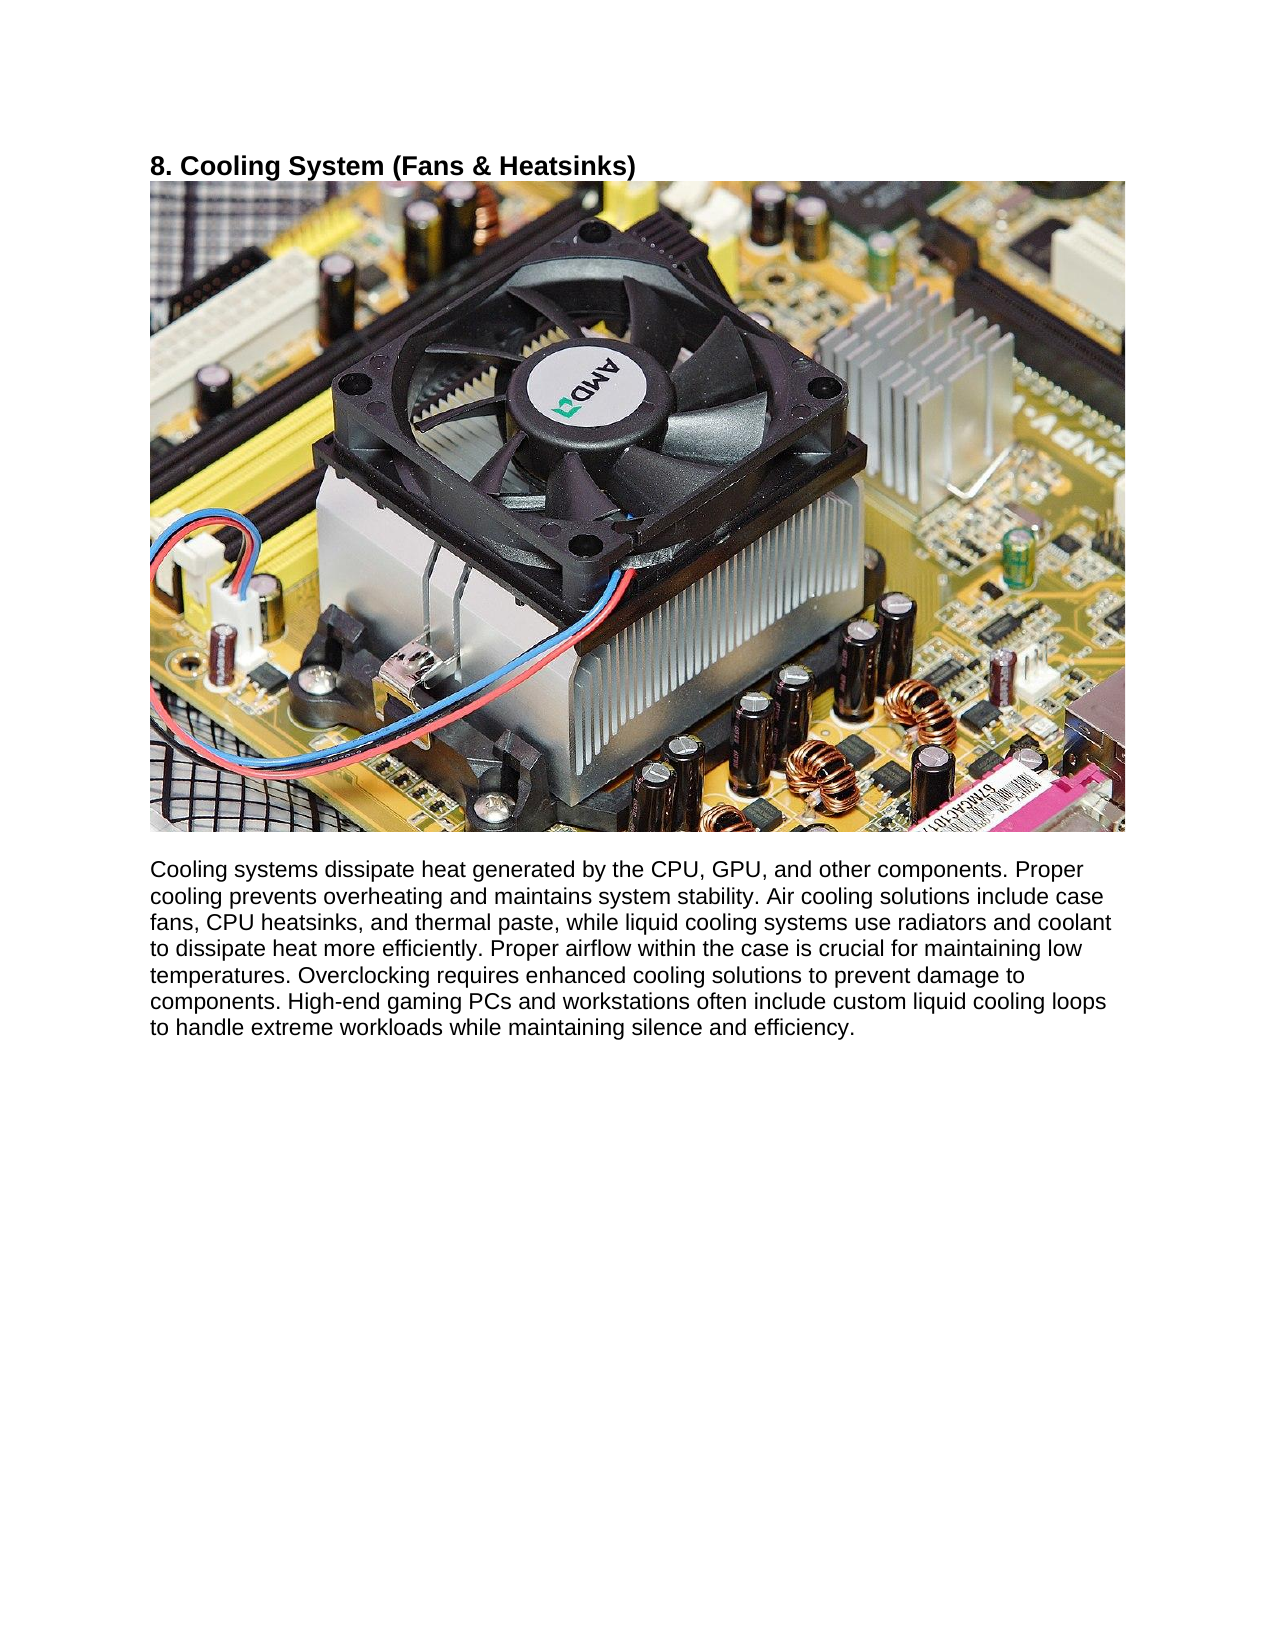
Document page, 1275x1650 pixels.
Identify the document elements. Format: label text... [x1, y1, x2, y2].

text Cooling systems dissipate heat generated by the CPU, GPU, and other components. Proper cooling prevents overheating and maintains system stability. Air cooling solutions include case fans, CPU heatsinks, and thermal paste, while liquid cooling systems use radiators and coolant to dissipate heat more efficiently. Proper airflow within the case is crucial for maintaining low temperatures. Overclocking requires enhanced cooling solutions to prevent damage to components. High-end gaming PCs and workstations often include custom liquid cooling loops to handle extreme workloads while maintaining silence and efficiency. [150, 856, 1125, 1041]
picture [150, 181, 1125, 832]
subtitle 8. Cooling System (Fans & Heatsinks) [150, 150, 1125, 181]
